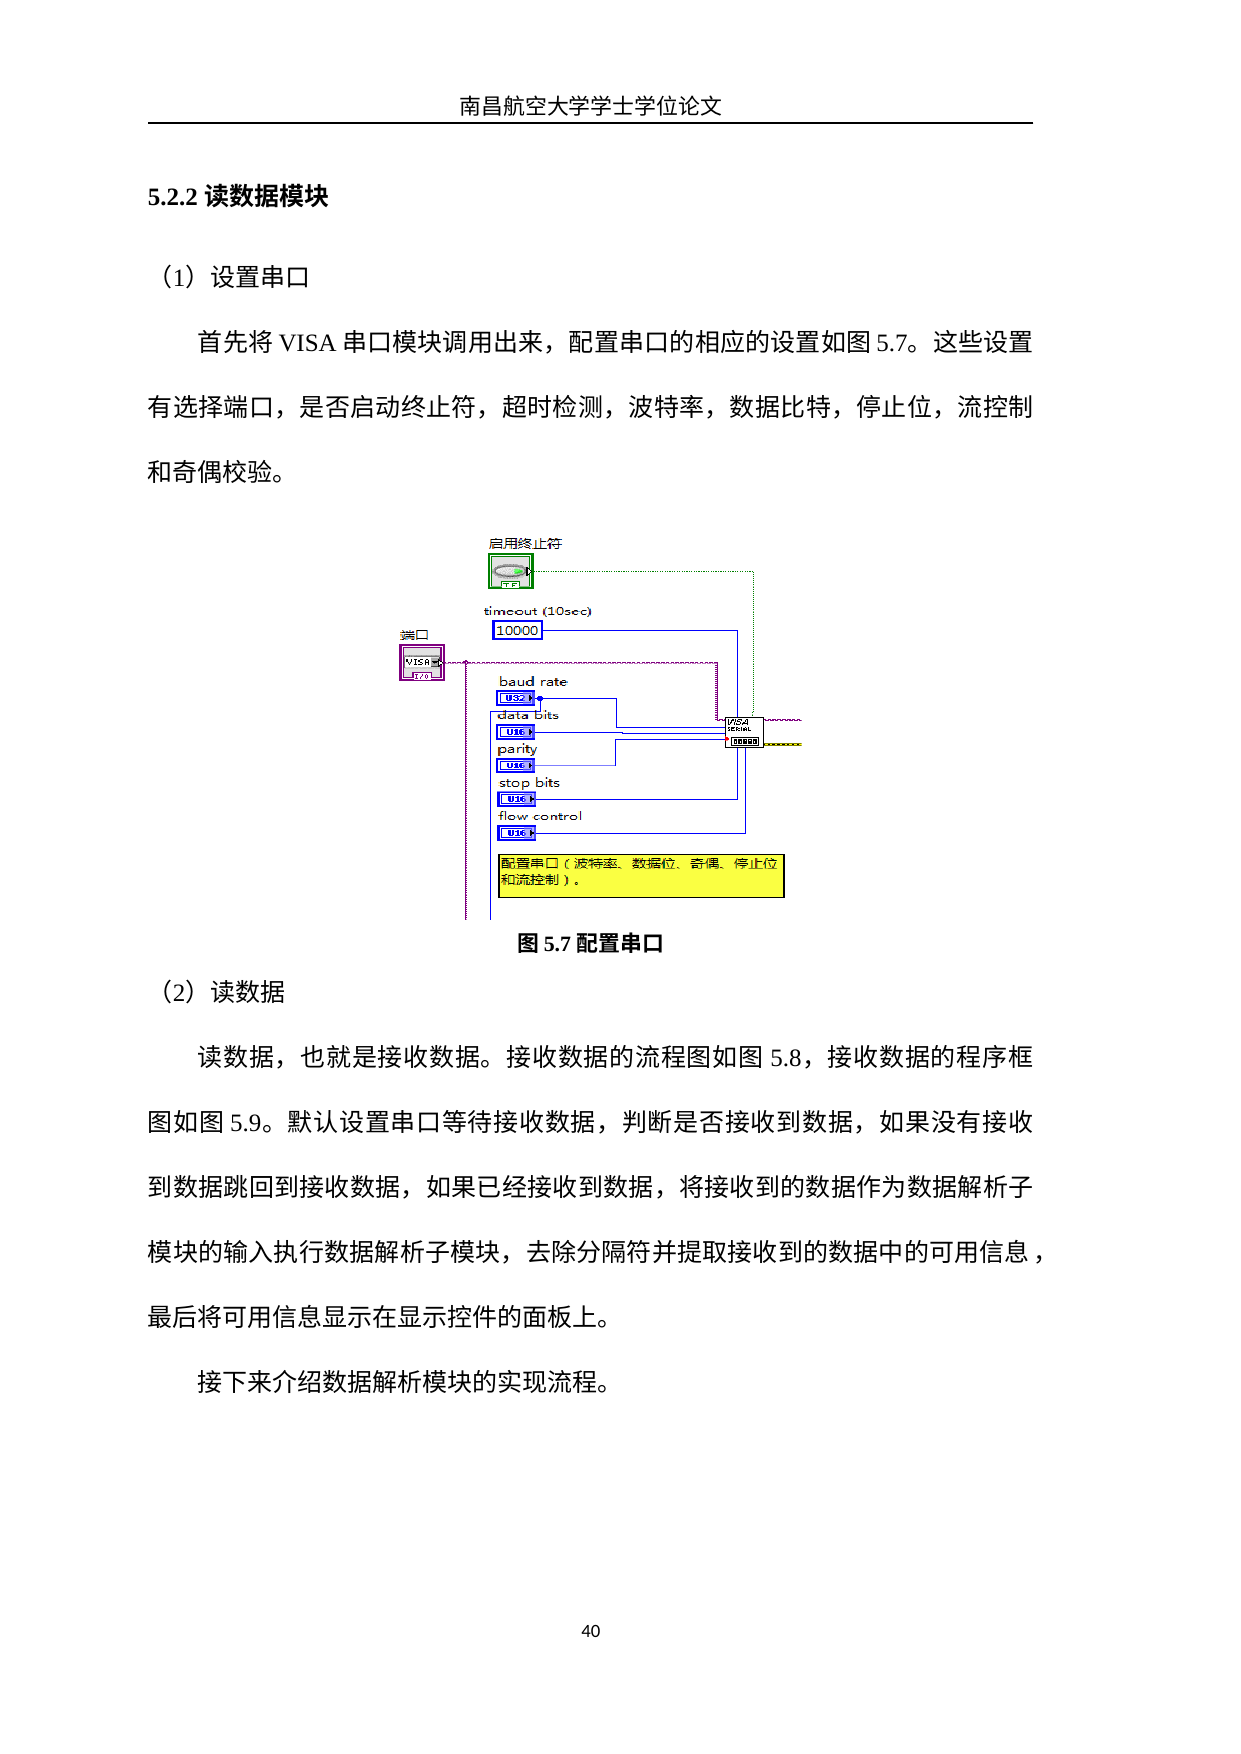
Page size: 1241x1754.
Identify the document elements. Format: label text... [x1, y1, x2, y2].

text 接下来介绍数据解析模块的实现流程。 [148, 1348, 1033, 1413]
text 读数据，也就是接收数据。接收数据的流程图如图5.8，接收数据的程序框图如图5.9。默认设置串口等待接收数据，判断是否接收到数据，如果没有接收到数据跳回到接收数据，如果已经接收到数据，将接收到的数据作为数据解析子模块的输入执行数据解析子模块，去除分隔符并提取接收到的数据中的可用信息，最后将可用信息显示在显示控件的面板上。 [148, 1023, 1033, 1348]
subtitle 5.2.2 读数据模块 [148, 162, 1033, 227]
picture [379, 535, 802, 920]
text （1）设置串口 [148, 243, 1033, 308]
text 首先将VISA串口模块调用出来，配置串口的相应的设置如图5.7。这些设置有选择端口，是否启动终止符，超时检测，波特率，数据比特，停止位，流控制和奇偶校验。 [148, 308, 1033, 503]
text 图5.7 配置串口 [148, 926, 1033, 958]
text （2）读数据 [148, 958, 1033, 1023]
